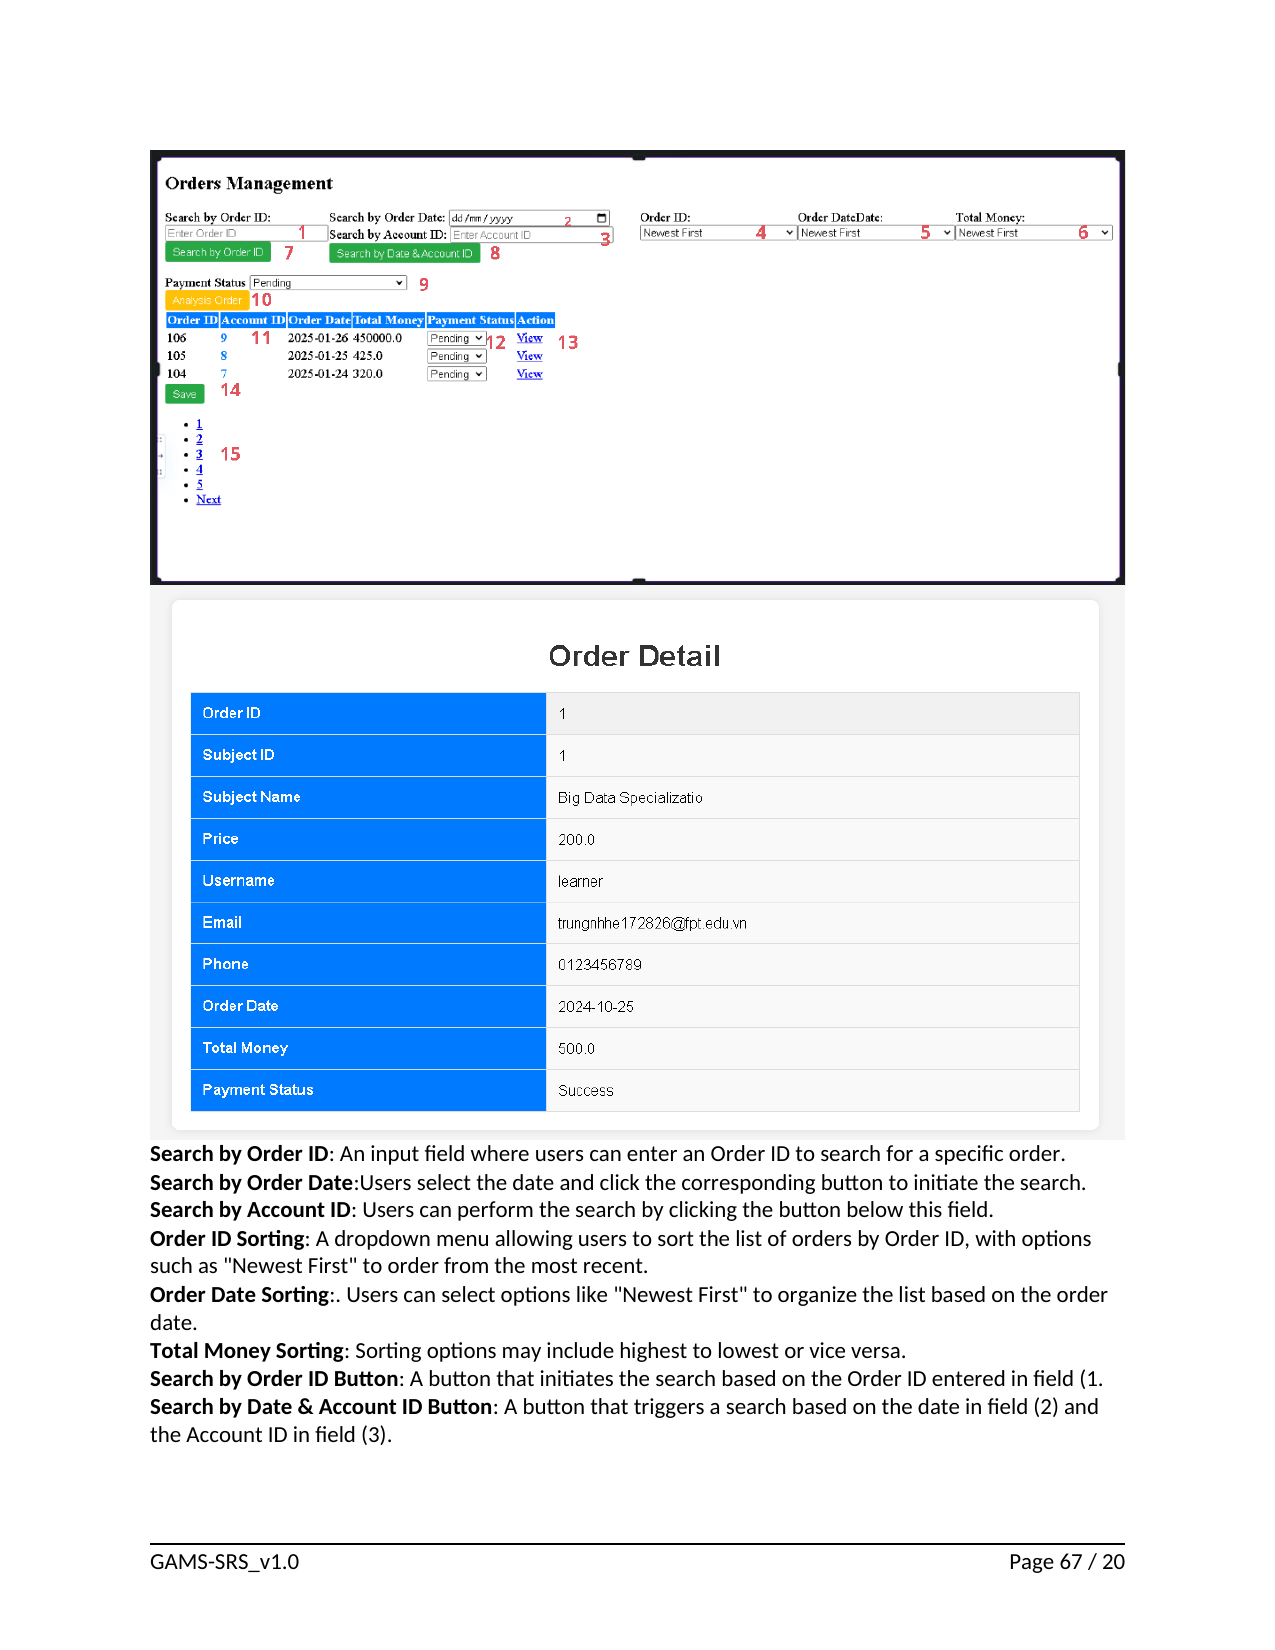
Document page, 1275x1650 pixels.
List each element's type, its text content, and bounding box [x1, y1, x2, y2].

text Order ID Sorting: A dropdown menu allowing users to sort the list of orders by Order ID, with options such as "Newest First" to order from the most recent. [150, 1224, 1125, 1280]
text Search by Order ID Button: A button that initiates the search based on the Order ID entered in field (1. [150, 1364, 1125, 1392]
picture [150, 150, 1125, 1140]
text Search by Date & Account ID Button: A button that triggers a search based on the date in field (2) and the Account ID in field (3). [150, 1392, 1125, 1448]
text Search by Order ID: An input field where users can enter an Order ID to search for a specific order. [150, 1140, 1125, 1168]
text Search by Account ID: Users can perform the search by clicking the button below this field. [150, 1196, 1125, 1224]
text Search by Order Date:Users select the date and click the corresponding button to initiate the search. [150, 1168, 1125, 1196]
text Total Money Sorting: Sorting options may include highest to lowest or vice versa. [150, 1336, 1125, 1364]
text Order Date Sorting:. Users can select options like "Newest First" to organize the list based on the order date. [150, 1280, 1125, 1336]
